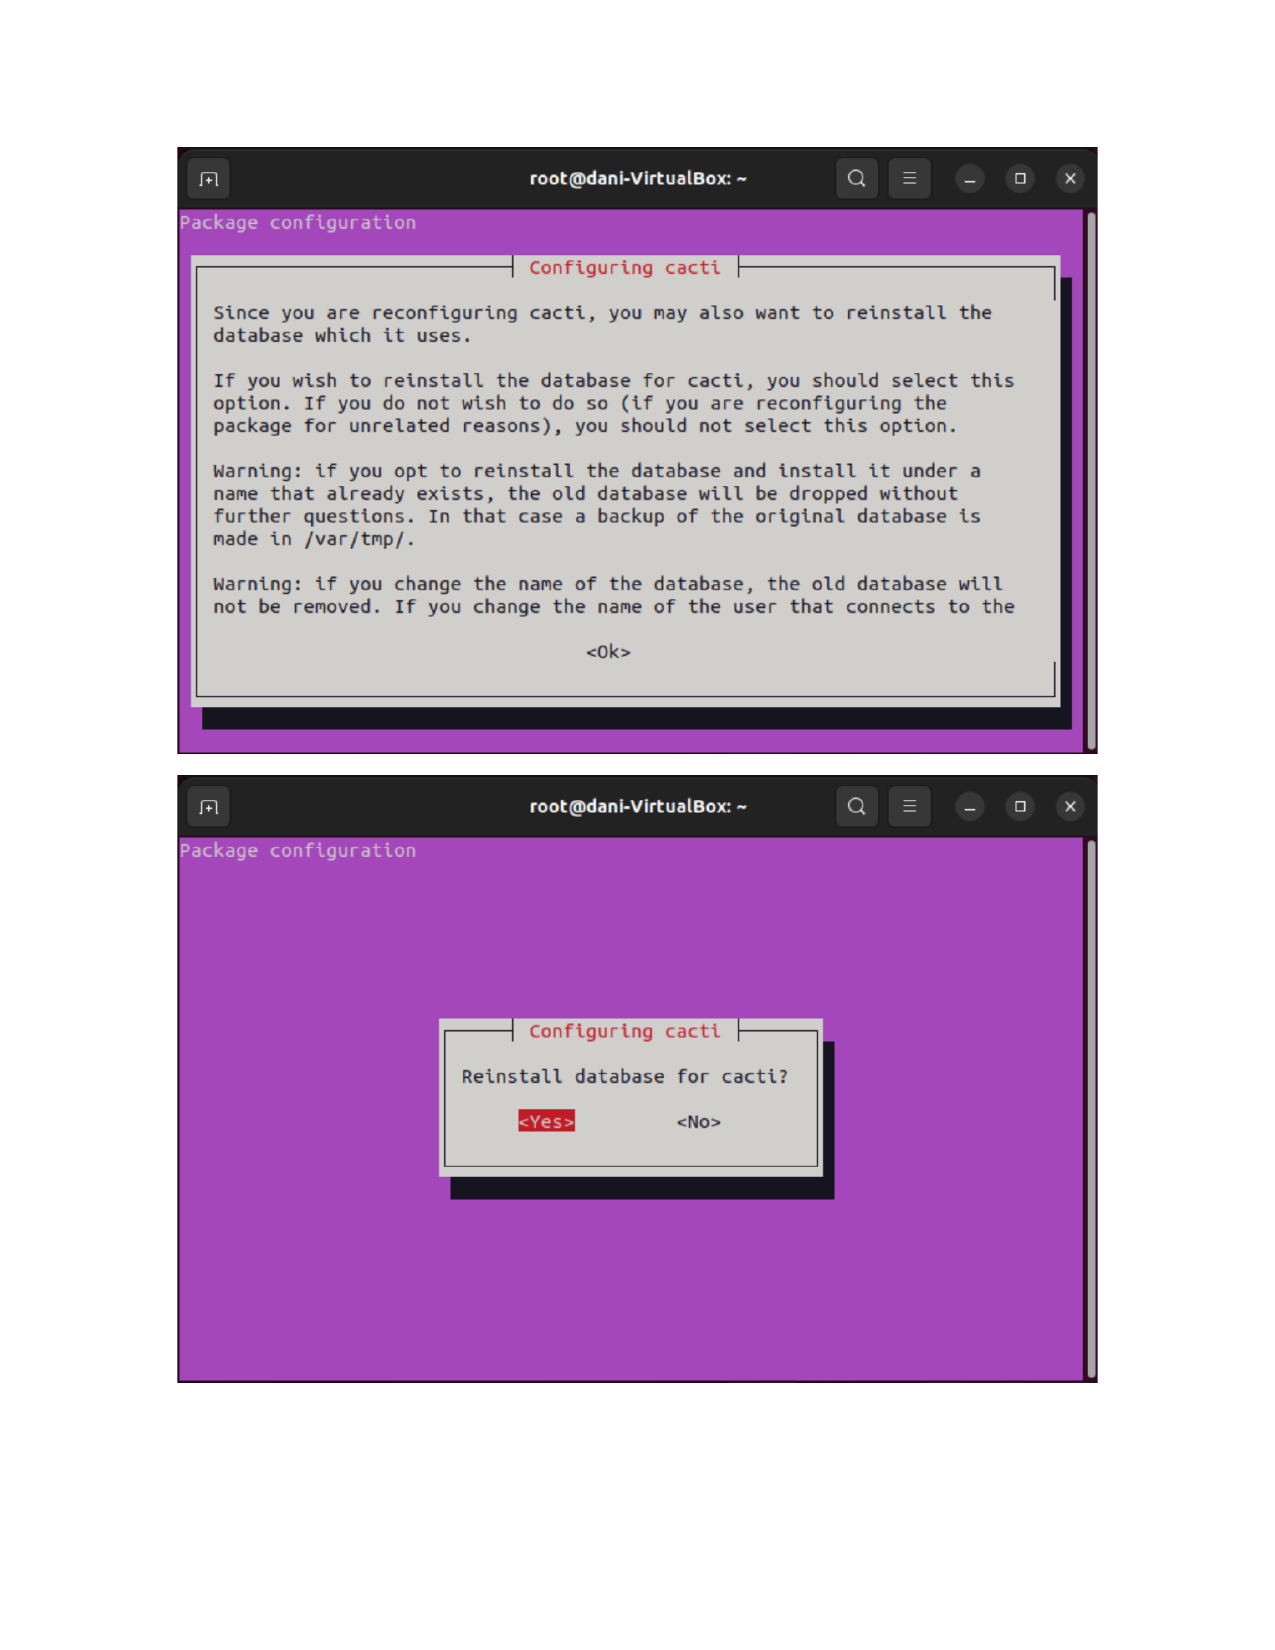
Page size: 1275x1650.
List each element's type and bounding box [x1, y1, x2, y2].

picture [177, 775, 1098, 1383]
picture [177, 147, 1098, 754]
